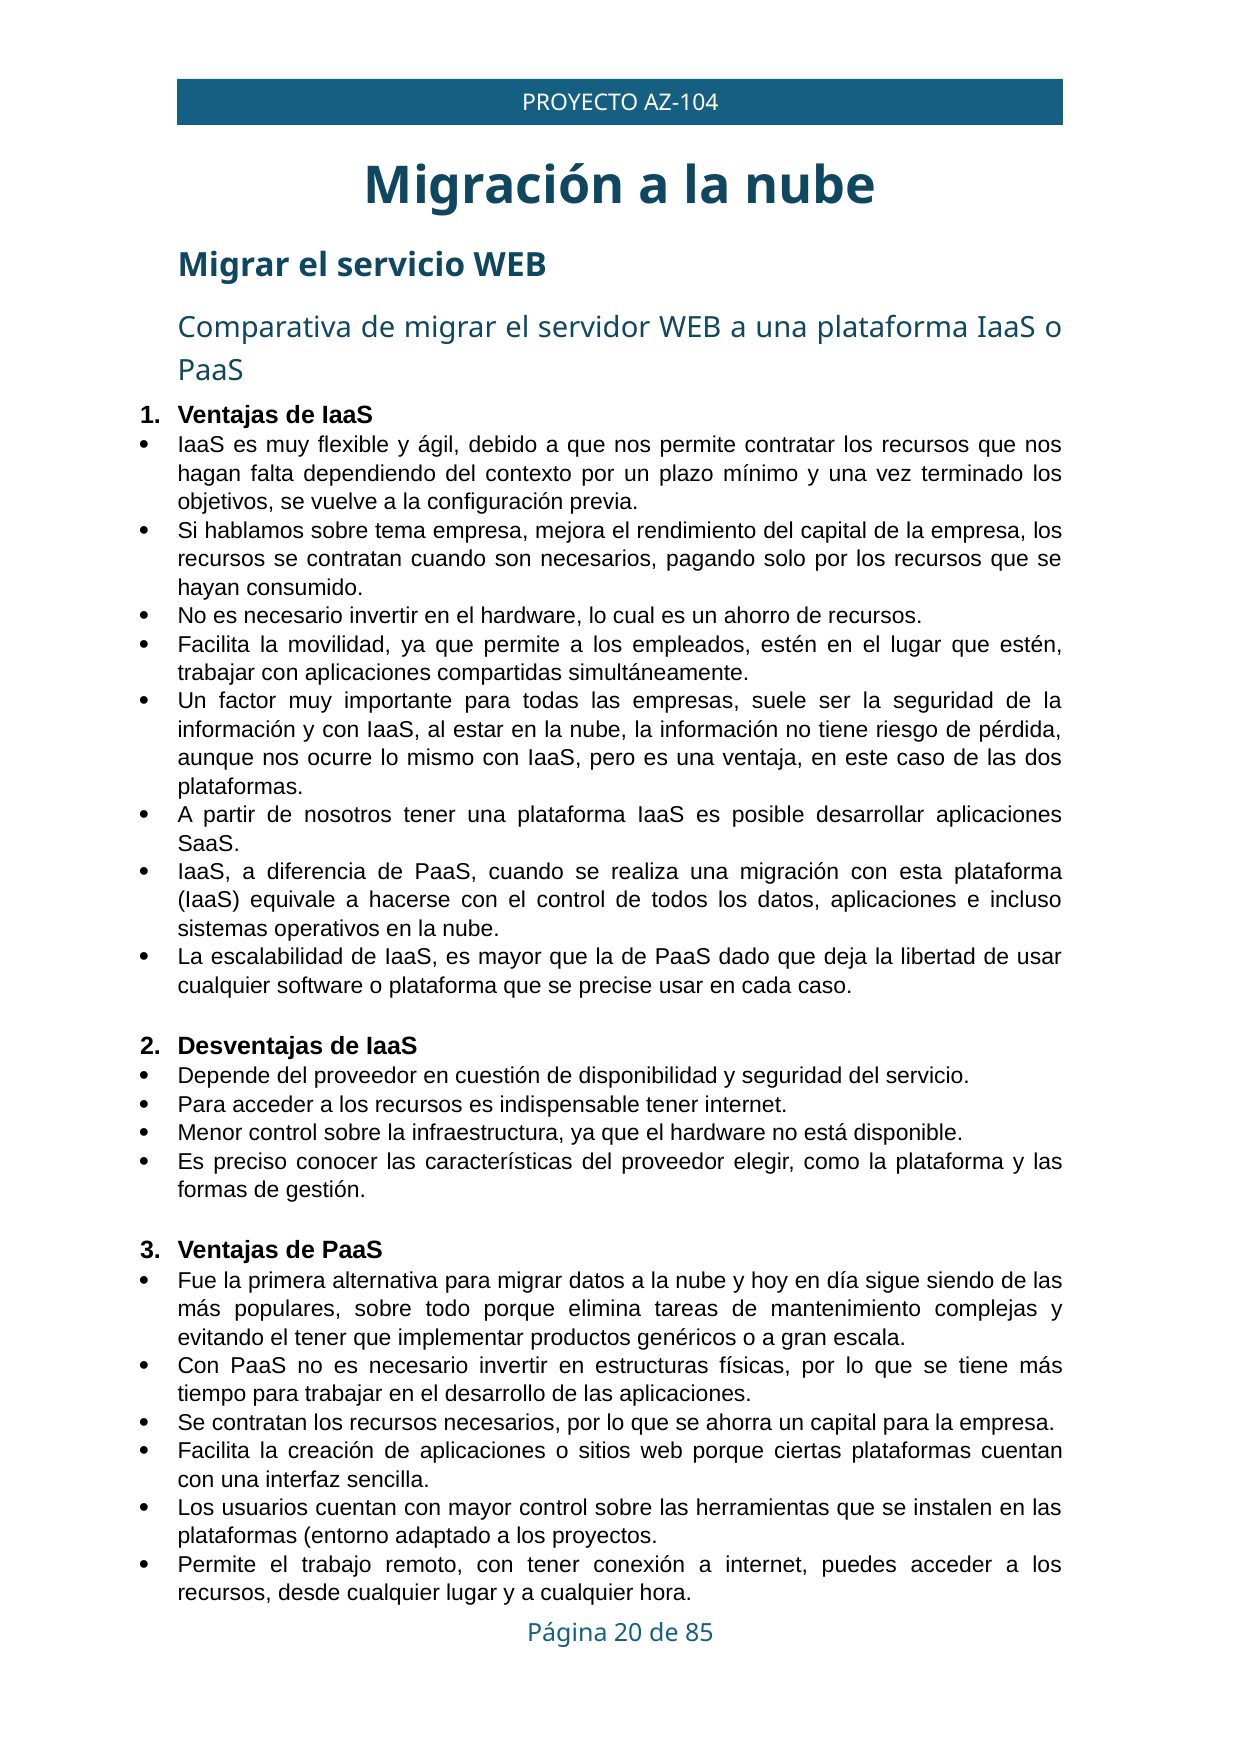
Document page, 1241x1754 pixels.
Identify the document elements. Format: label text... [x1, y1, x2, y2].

list Depende del proveedor en cuestión de disponibilidad y seguridad del servicio. [140, 1062, 1063, 1089]
list Ventajas de PaaS [140, 1236, 1063, 1264]
list La escalabilidad de IaaS, es mayor que la de PaaS dado que deja la libertad de usar cualquier software o plataforma que se precise usar en cada caso. [140, 943, 1063, 998]
list Menor control sobre la infraestructura, ya que el hardware no está disponible. [140, 1119, 1063, 1146]
list Con PaaS no es necesario invertir en estructuras físicas, por lo que se tiene más tiempo para trabajar en el desarrollo de las aplicaciones. [140, 1352, 1063, 1407]
list Si hablamos sobre tema empresa, mejora el rendimiento del capital de la empresa, los recursos se contratan cuando son necesarios, pagando solo por los recursos que se hayan consumido. [140, 517, 1063, 600]
list Los usuarios cuentan con mayor control sobre las herramientas que se instalen en las plataformas (entorno adaptado a los proyectos. [140, 1494, 1063, 1549]
list Facilita la movilidad, ya que permite a los empleados, estén en el lugar que estén, trabajar con aplicaciones compartidas simultáneamente. [140, 631, 1063, 685]
subtitle Migración a la nube [177, 148, 1063, 218]
list Un factor muy importante para todas las empresas, suele ser la seguridad de la información y con IaaS, al estar en la nube, la información no tiene riesgo de pérdida, aunque nos ocurre lo mismo con IaaS, pero es una ventaja, en este caso de las dos plataformas. [140, 687, 1063, 799]
list Desventajas de IaaS [140, 1031, 1063, 1060]
list IaaS es muy flexible y ágil, debido a que nos permite contratar los recursos que nos hagan falta dependiendo del contexto por un plazo mínimo y una vez terminado los objetivos, se vuelve a la configuración previa. [140, 431, 1063, 515]
list Ventajas de IaaS [140, 400, 1063, 429]
list A partir de nosotros tener una plataforma IaaS es posible desarrollar aplicaciones SaaS. [140, 801, 1063, 856]
list IaaS, a diferencia de PaaS, cuando se realiza una migración con esta plataforma (IaaS) equivale a hacerse con el control de todos los datos, aplicaciones e incluso sistemas operativos en la nube. [140, 858, 1063, 941]
list No es necesario invertir en el hardware, lo cual es un ahorro de recursos. [140, 602, 1063, 628]
list Para acceder a los recursos es indispensable tener internet. [140, 1091, 1063, 1117]
list Fue la primera alternativa para migrar datos a la nube y hoy en día sigue siendo de las más populares, sobre todo porque elimina tareas de mantenimiento complejas y evitando el tener que implementar productos genéricos o a gran escala. [140, 1267, 1063, 1350]
subtitle Migrar el servicio WEB [177, 241, 1063, 286]
list Permite el trabajo remoto, con tener conexión a internet, puedes acceder a los recursos, desde cualquier lugar y a cualquier hora. [140, 1551, 1063, 1606]
list Es preciso conocer las características del proveedor elegir, como la plataforma y las formas de gestión. [140, 1148, 1063, 1202]
list Se contratan los recursos necesarios, por lo que se ahorra un capital para la empresa. [140, 1409, 1063, 1435]
subtitle Comparativa de migrar el servidor WEB a una plataforma IaaS o PaaS [177, 306, 1063, 389]
list Facilita la creación de aplicaciones o sitios web porque ciertas plataformas cuentan con una interfaz sencilla. [140, 1437, 1063, 1492]
